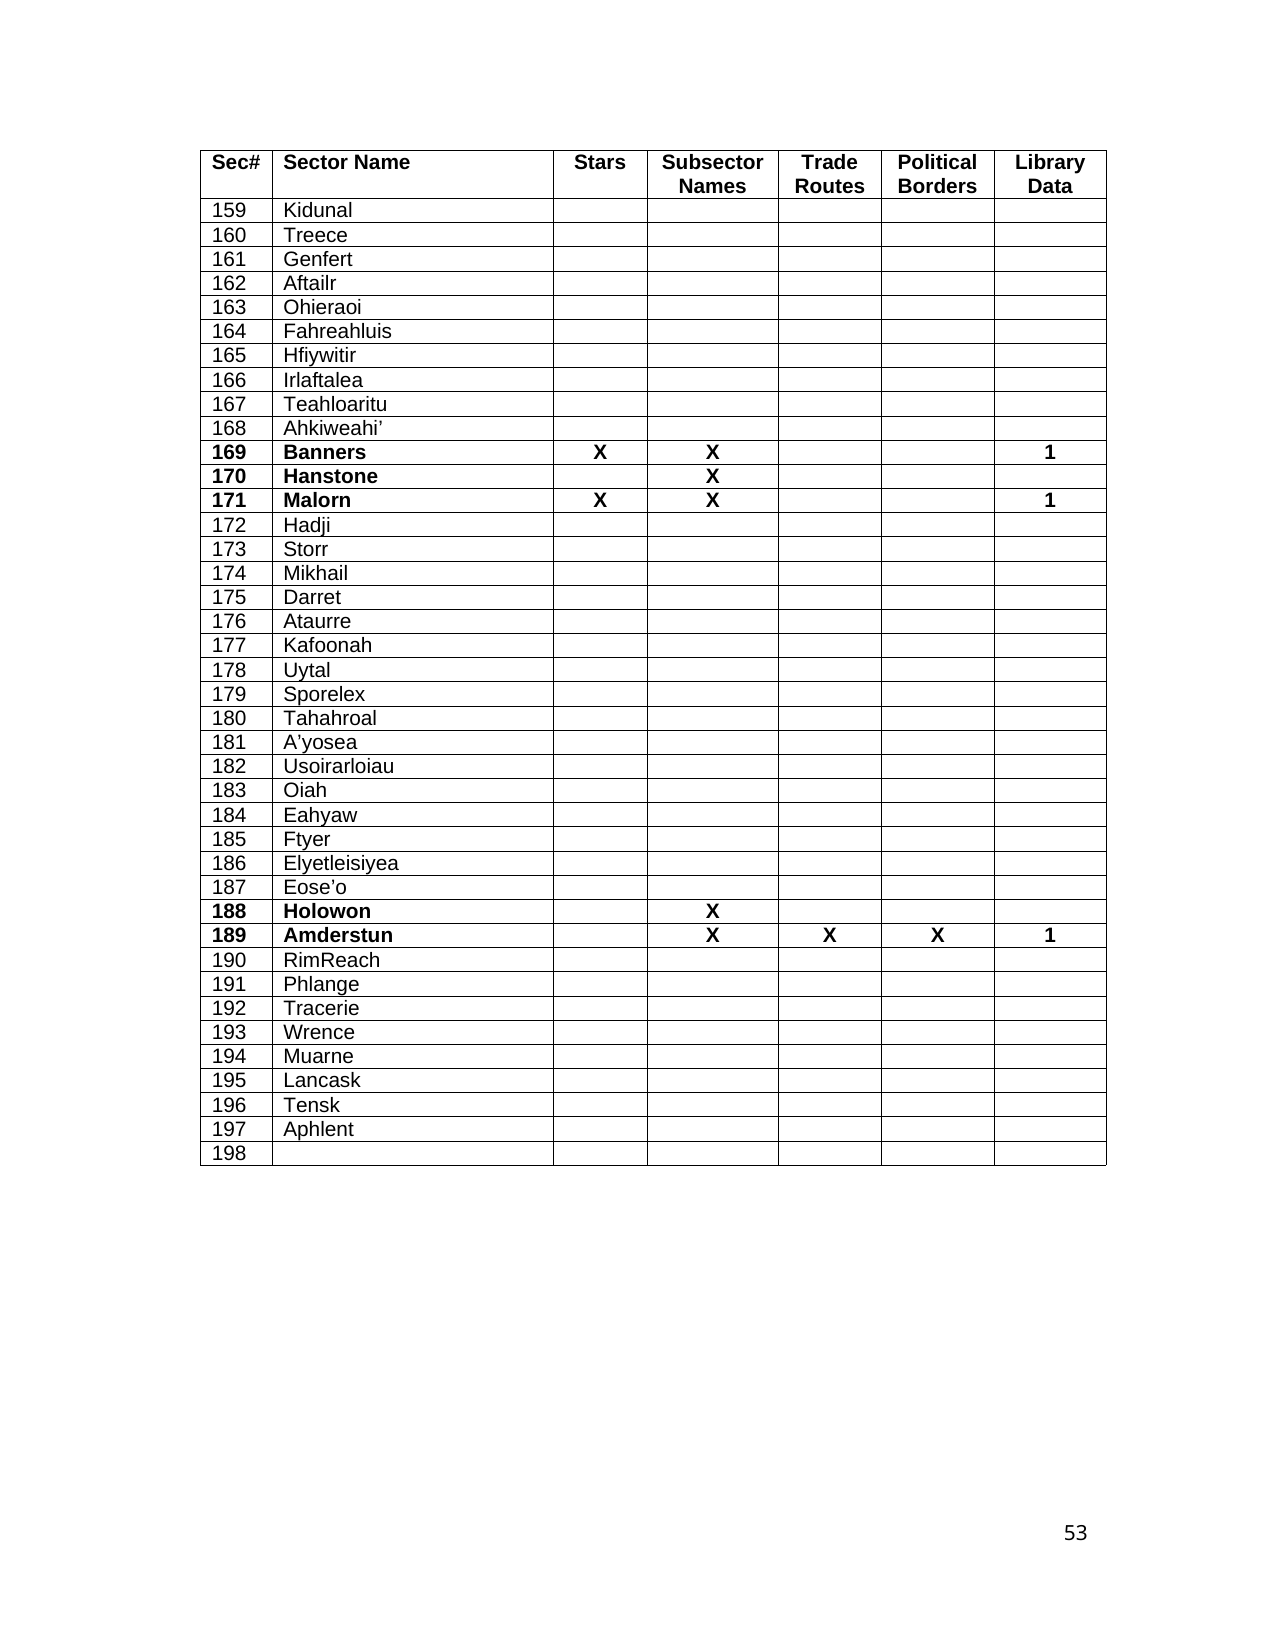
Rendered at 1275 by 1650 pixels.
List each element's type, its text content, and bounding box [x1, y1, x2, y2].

table_cell [882, 223, 994, 246]
table_cell [648, 610, 778, 633]
table_cell [882, 731, 994, 754]
table_cell Malorn [273, 489, 553, 512]
table_cell [554, 344, 647, 367]
table_cell Amderstun [273, 924, 553, 947]
table_cell 162 [201, 272, 272, 295]
table_cell [882, 465, 994, 488]
table_cell 173 [201, 537, 272, 561]
table_cell [995, 1069, 1106, 1092]
table_cell [554, 900, 647, 923]
table_cell Muarne [273, 1045, 553, 1068]
table_cell [882, 344, 994, 367]
table_cell 175 [201, 586, 272, 609]
table_cell 169 [201, 441, 272, 464]
table_cell 194 [201, 1045, 272, 1068]
table_cell [779, 513, 881, 536]
table_cell [554, 948, 647, 971]
table_cell [995, 779, 1106, 802]
table_cell [779, 1142, 881, 1165]
table_cell 1 [995, 489, 1106, 512]
table_cell [779, 441, 881, 464]
table_cell [882, 513, 994, 536]
table_cell [882, 658, 994, 681]
table_cell [554, 682, 647, 706]
table_cell [882, 900, 994, 923]
table_cell [648, 320, 778, 343]
table_cell 159 [201, 199, 272, 222]
table_header Political Borders [882, 151, 994, 198]
table_cell [779, 803, 881, 826]
table_cell RimReach [273, 948, 553, 971]
table_cell [554, 199, 647, 222]
table_cell [995, 1021, 1106, 1044]
table_cell [648, 658, 778, 681]
table_cell [882, 562, 994, 585]
table_cell [554, 320, 647, 343]
table_cell [648, 247, 778, 271]
table_cell [648, 731, 778, 754]
table_cell [995, 247, 1106, 271]
table_cell [882, 634, 994, 657]
table_cell Genfert [273, 247, 553, 271]
table_cell [995, 731, 1106, 754]
table_cell 185 [201, 827, 272, 851]
table_cell X [648, 465, 778, 488]
table_cell [648, 682, 778, 706]
table_cell Holowon [273, 900, 553, 923]
table_cell [779, 368, 881, 391]
table_cell 166 [201, 368, 272, 391]
table_cell [779, 1021, 881, 1044]
table_cell Storr [273, 537, 553, 561]
table_cell [779, 900, 881, 923]
table_cell [779, 465, 881, 488]
table_cell [648, 997, 778, 1020]
table_cell [882, 852, 994, 875]
table_cell [779, 344, 881, 367]
table_cell [779, 1069, 881, 1092]
table_cell [554, 803, 647, 826]
table_cell [995, 707, 1106, 730]
table_cell 196 [201, 1093, 272, 1116]
table_cell [779, 562, 881, 585]
table_cell [779, 392, 881, 416]
table_cell [779, 972, 881, 996]
table_cell [882, 997, 994, 1020]
table_cell [882, 1093, 994, 1116]
table_cell [779, 610, 881, 633]
table_cell [882, 1069, 994, 1092]
table_cell [554, 610, 647, 633]
table_cell 183 [201, 779, 272, 802]
table_cell [554, 247, 647, 271]
table_cell [648, 803, 778, 826]
table_cell [554, 392, 647, 416]
table_cell 198 [201, 1142, 272, 1165]
table_cell [648, 707, 778, 730]
table_cell [882, 368, 994, 391]
table_cell [554, 368, 647, 391]
table_cell [882, 537, 994, 561]
table_cell Ftyer [273, 827, 553, 851]
table_cell Tensk [273, 1093, 553, 1116]
table_cell 161 [201, 247, 272, 271]
table_cell [554, 223, 647, 246]
table_cell A’yosea [273, 731, 553, 754]
table_cell [882, 199, 994, 222]
table_cell [995, 417, 1106, 440]
table_cell [882, 948, 994, 971]
table_header Stars [554, 151, 647, 198]
table_cell [882, 417, 994, 440]
table_cell Ohieraoi [273, 296, 553, 319]
table_cell [648, 779, 778, 802]
table_cell [779, 1045, 881, 1068]
table_cell [882, 1045, 994, 1068]
table_cell Wrence [273, 1021, 553, 1044]
table_cell [995, 755, 1106, 778]
table_cell [995, 610, 1106, 633]
table_cell Ahkiweahi’ [273, 417, 553, 440]
table_cell Mikhail [273, 562, 553, 585]
table_cell 1 [995, 441, 1106, 464]
table_cell 171 [201, 489, 272, 512]
table_cell 177 [201, 634, 272, 657]
table_cell [554, 707, 647, 730]
table_cell 184 [201, 803, 272, 826]
table_cell [995, 199, 1106, 222]
table_cell [882, 489, 994, 512]
table_cell Fahreahluis [273, 320, 553, 343]
table_cell [648, 634, 778, 657]
table_cell [648, 1069, 778, 1092]
table_cell Banners [273, 441, 553, 464]
table_cell 195 [201, 1069, 272, 1092]
table_cell [648, 368, 778, 391]
table_header Library Data [995, 151, 1106, 198]
table_cell [995, 972, 1106, 996]
table_cell 160 [201, 223, 272, 246]
table_cell [554, 876, 647, 899]
table_cell [554, 997, 647, 1020]
table_cell [648, 1045, 778, 1068]
table_cell [779, 755, 881, 778]
table_cell [648, 972, 778, 996]
table_cell Usoirarloiau [273, 755, 553, 778]
table_cell 164 [201, 320, 272, 343]
table_cell X [648, 441, 778, 464]
table_cell [995, 223, 1106, 246]
table_header Trade Routes [779, 151, 881, 198]
table_cell [779, 658, 881, 681]
table_cell Tracerie [273, 997, 553, 1020]
table_cell 189 [201, 924, 272, 947]
table_cell [882, 610, 994, 633]
table_cell [882, 1021, 994, 1044]
table_cell [648, 876, 778, 899]
table_cell 178 [201, 658, 272, 681]
table_cell [648, 852, 778, 875]
table_cell [554, 1021, 647, 1044]
table_cell [995, 537, 1106, 561]
table_cell [554, 417, 647, 440]
table_cell Aphlent [273, 1117, 553, 1141]
table_cell [995, 272, 1106, 295]
table_cell [779, 247, 881, 271]
table_cell [995, 803, 1106, 826]
table_cell [779, 731, 881, 754]
table_cell Eose’o [273, 876, 553, 899]
table_cell [779, 296, 881, 319]
table_cell [648, 948, 778, 971]
table_cell [882, 272, 994, 295]
table_cell [779, 997, 881, 1020]
table_cell [995, 465, 1106, 488]
table_cell Darret [273, 586, 553, 609]
table_cell [554, 272, 647, 295]
table_cell [882, 392, 994, 416]
table_cell 188 [201, 900, 272, 923]
table_cell [995, 320, 1106, 343]
table_cell [882, 320, 994, 343]
table_cell [882, 1117, 994, 1141]
table_cell 197 [201, 1117, 272, 1141]
table_cell [779, 223, 881, 246]
table_cell 174 [201, 562, 272, 585]
table_cell Hadji [273, 513, 553, 536]
table_cell [779, 682, 881, 706]
table_cell [995, 1142, 1106, 1165]
table_cell [995, 392, 1106, 416]
table_cell [995, 900, 1106, 923]
table_cell Sporelex [273, 682, 553, 706]
table_cell [648, 1117, 778, 1141]
table_header Subsector Names [648, 151, 778, 198]
table_cell [995, 948, 1106, 971]
table_cell [882, 827, 994, 851]
table_cell [648, 1093, 778, 1116]
table_cell [995, 634, 1106, 657]
table_cell X [554, 489, 647, 512]
table_header Sector Name [273, 151, 553, 198]
table_cell [995, 876, 1106, 899]
table_cell 187 [201, 876, 272, 899]
table_cell 186 [201, 852, 272, 875]
table_cell Irlaftalea [273, 368, 553, 391]
table_cell Teahloaritu [273, 392, 553, 416]
table_cell [554, 852, 647, 875]
table_cell [995, 1045, 1106, 1068]
table_cell [882, 972, 994, 996]
table_cell [882, 707, 994, 730]
table_cell [779, 586, 881, 609]
table_cell 163 [201, 296, 272, 319]
table_cell 181 [201, 731, 272, 754]
table_cell [648, 537, 778, 561]
table_cell [648, 513, 778, 536]
table_cell [882, 296, 994, 319]
table_cell Lancask [273, 1069, 553, 1092]
table_cell [882, 441, 994, 464]
table_cell X [648, 900, 778, 923]
table_cell [554, 731, 647, 754]
table_cell [882, 755, 994, 778]
table_cell [554, 972, 647, 996]
table_cell [554, 924, 647, 947]
table_cell [554, 634, 647, 657]
table_cell [882, 1142, 994, 1165]
table_cell [554, 827, 647, 851]
table_cell [779, 272, 881, 295]
table_cell [648, 1021, 778, 1044]
table_cell [995, 296, 1106, 319]
table_cell [882, 779, 994, 802]
table_cell [779, 876, 881, 899]
table_cell [554, 537, 647, 561]
table_cell X [554, 441, 647, 464]
table_cell 168 [201, 417, 272, 440]
table_cell [648, 272, 778, 295]
table_cell [554, 1069, 647, 1092]
table_cell [882, 247, 994, 271]
table_cell 191 [201, 972, 272, 996]
table_cell [779, 852, 881, 875]
table_cell Hfiywitir [273, 344, 553, 367]
table_cell [554, 658, 647, 681]
table_cell [995, 682, 1106, 706]
table_cell [648, 344, 778, 367]
table_cell [995, 368, 1106, 391]
table_cell 182 [201, 755, 272, 778]
table_cell 170 [201, 465, 272, 488]
table_cell Tahahroal [273, 707, 553, 730]
table_cell [648, 827, 778, 851]
table_cell [554, 1142, 647, 1165]
table_cell [882, 586, 994, 609]
table_cell [779, 417, 881, 440]
table_cell [995, 827, 1106, 851]
table_cell [779, 489, 881, 512]
table_cell [554, 296, 647, 319]
table_cell [779, 320, 881, 343]
table_cell [779, 827, 881, 851]
table_cell [995, 586, 1106, 609]
table_cell Treece [273, 223, 553, 246]
table_cell [882, 682, 994, 706]
table_cell Phlange [273, 972, 553, 996]
table_cell [554, 465, 647, 488]
table_cell [779, 199, 881, 222]
table_cell X [648, 924, 778, 947]
table_cell Aftailr [273, 272, 553, 295]
table_cell [995, 1117, 1106, 1141]
table_cell [648, 755, 778, 778]
table_header Sec# [201, 151, 272, 198]
table_cell [554, 755, 647, 778]
table_cell [995, 513, 1106, 536]
table_cell [779, 537, 881, 561]
table_cell [554, 1045, 647, 1068]
table_cell [779, 1093, 881, 1116]
table_cell Ataurre [273, 610, 553, 633]
table_cell 192 [201, 997, 272, 1020]
table_cell Kidunal [273, 199, 553, 222]
table_cell [995, 344, 1106, 367]
table_cell 180 [201, 707, 272, 730]
table_cell 167 [201, 392, 272, 416]
table_cell [554, 779, 647, 802]
table_cell 179 [201, 682, 272, 706]
table_cell [779, 779, 881, 802]
table_cell [648, 223, 778, 246]
table_cell [882, 803, 994, 826]
table_cell [648, 392, 778, 416]
table_cell X [882, 924, 994, 947]
table_cell [779, 634, 881, 657]
table_cell Elyetleisiyea [273, 852, 553, 875]
table_cell Kafoonah [273, 634, 553, 657]
table_cell [648, 199, 778, 222]
table_cell Uytal [273, 658, 553, 681]
table_cell [554, 1117, 647, 1141]
table_cell [779, 707, 881, 730]
table_cell X [779, 924, 881, 947]
table_cell 165 [201, 344, 272, 367]
table_cell Oiah [273, 779, 553, 802]
table_cell [648, 586, 778, 609]
table_cell [554, 1093, 647, 1116]
table_cell [995, 562, 1106, 585]
table_cell [273, 1142, 553, 1165]
table_cell [648, 296, 778, 319]
table_cell 193 [201, 1021, 272, 1044]
table_cell [554, 586, 647, 609]
table_cell [779, 1117, 881, 1141]
table_cell [995, 658, 1106, 681]
table_cell 176 [201, 610, 272, 633]
table_cell [554, 562, 647, 585]
table_cell [554, 513, 647, 536]
table_cell [995, 1093, 1106, 1116]
table_cell 190 [201, 948, 272, 971]
table_cell [882, 876, 994, 899]
table_cell [779, 948, 881, 971]
table_cell X [648, 489, 778, 512]
table_cell [648, 417, 778, 440]
table_cell Eahyaw [273, 803, 553, 826]
table_cell [995, 852, 1106, 875]
table_cell [995, 997, 1106, 1020]
table_cell 172 [201, 513, 272, 536]
table_cell [648, 562, 778, 585]
table_cell [648, 1142, 778, 1165]
table_cell 1 [995, 924, 1106, 947]
table_cell Hanstone [273, 465, 553, 488]
